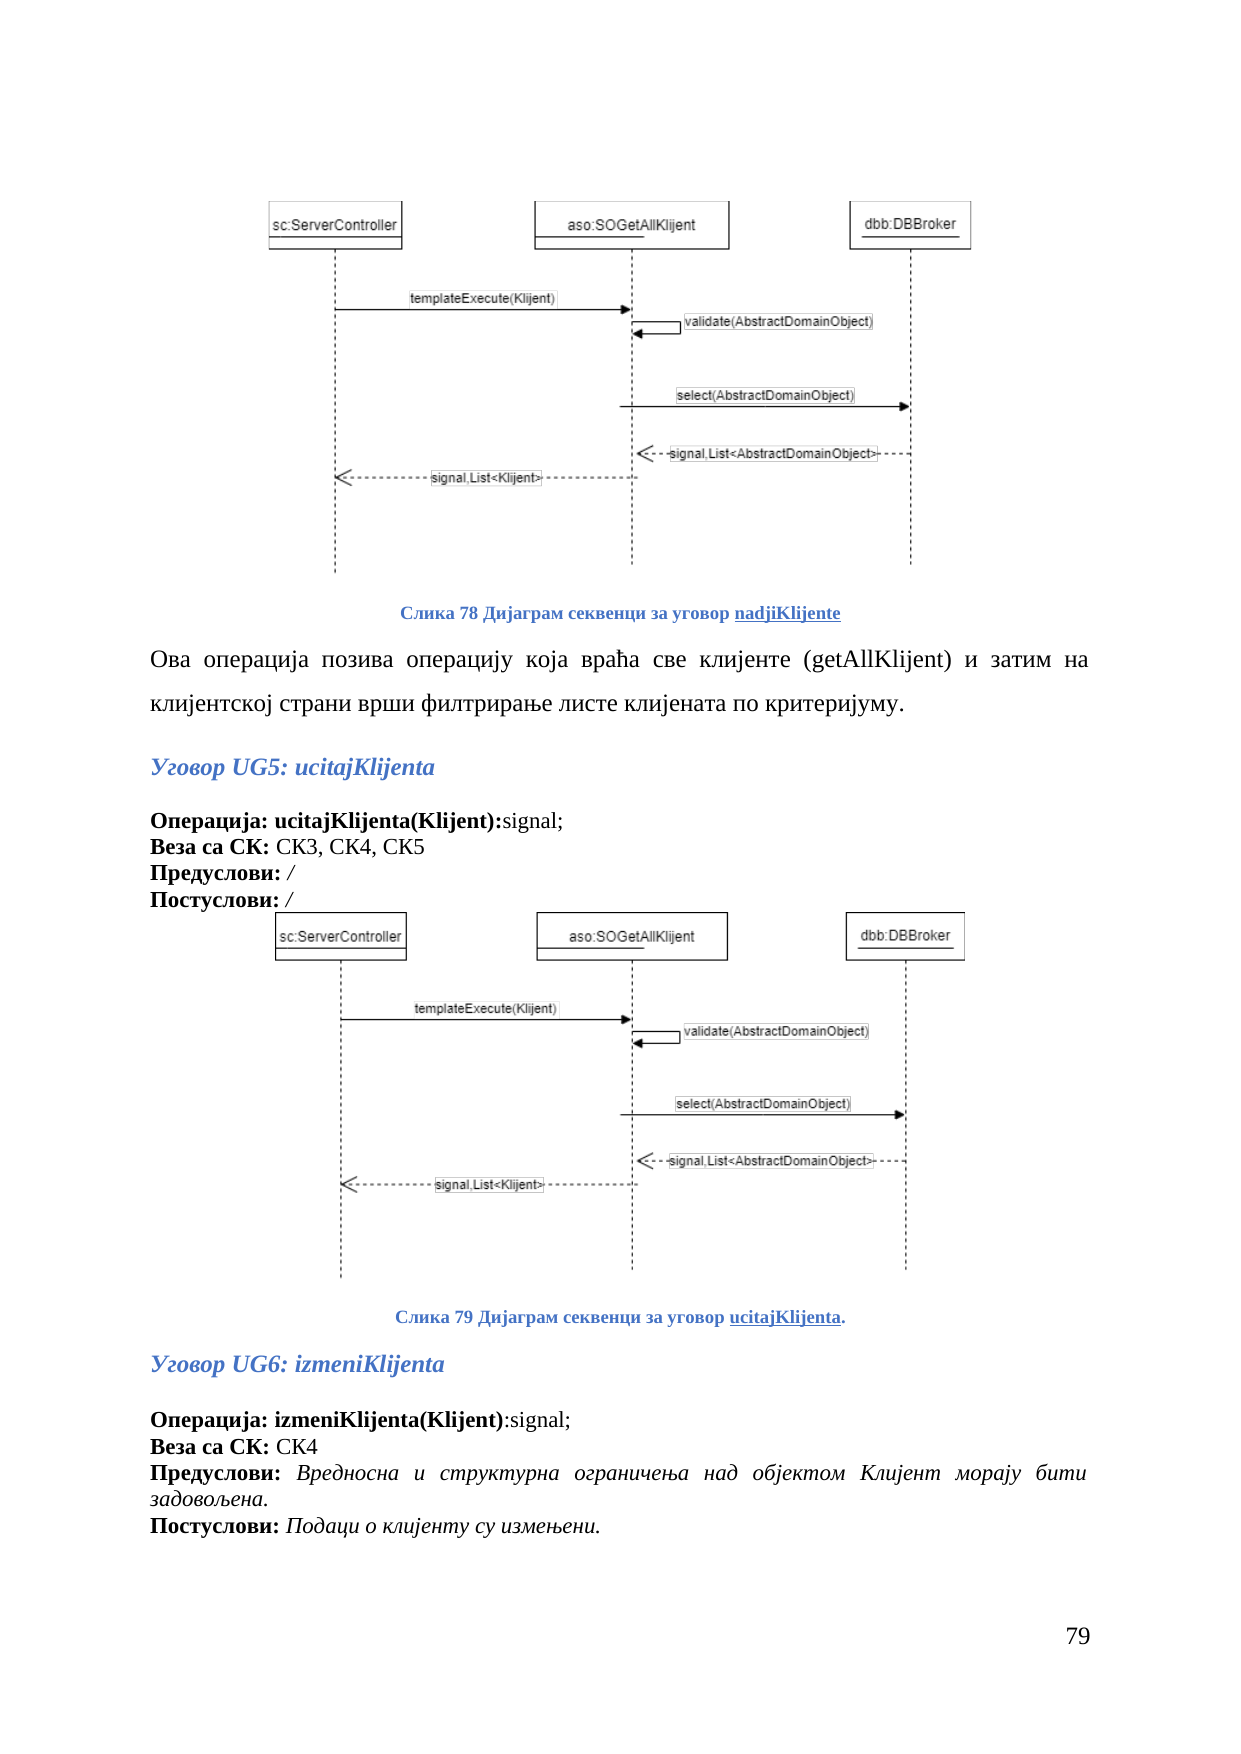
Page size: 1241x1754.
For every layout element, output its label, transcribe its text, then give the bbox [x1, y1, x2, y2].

text Постуслови: Подаци о клијенту су измењени. [150, 1512, 1090, 1538]
text Операција: ucitajKlijenta(Klijent):signal; [150, 807, 1090, 833]
text Предуслови: / [150, 859, 1090, 886]
picture [268, 201, 972, 577]
subtitle Уговор UG5: ucitajKlijenta [150, 752, 1090, 780]
text Веза са СК: СК3, СК4, СК5 [150, 833, 1090, 859]
subtitle Уговор UG6: izmeniKlijenta [150, 1349, 1090, 1378]
text Постуслови: / [150, 886, 1090, 912]
text Предуслови: Вредносна и структурна ограничења над објектом Клијент морају бити задовољена. [150, 1459, 1090, 1512]
picture [275, 912, 965, 1282]
text Ова операција позива операцију која враћа све клијенте (getAllKlijent) и затим на клијентској страни врши филтрирање листе клијената по критеријуму. [150, 644, 1090, 716]
text Слика 78 Дијаграм секвенци за уговор nadjiKlijente [150, 602, 1090, 624]
text Веза са СК: СК4 [150, 1433, 1090, 1459]
text Операција: izmeniKlijenta(Klijent):signal; [150, 1406, 1090, 1433]
text Слика 79 Дијаграм секвенци за уговор ucitajKlijenta. [150, 1306, 1090, 1328]
